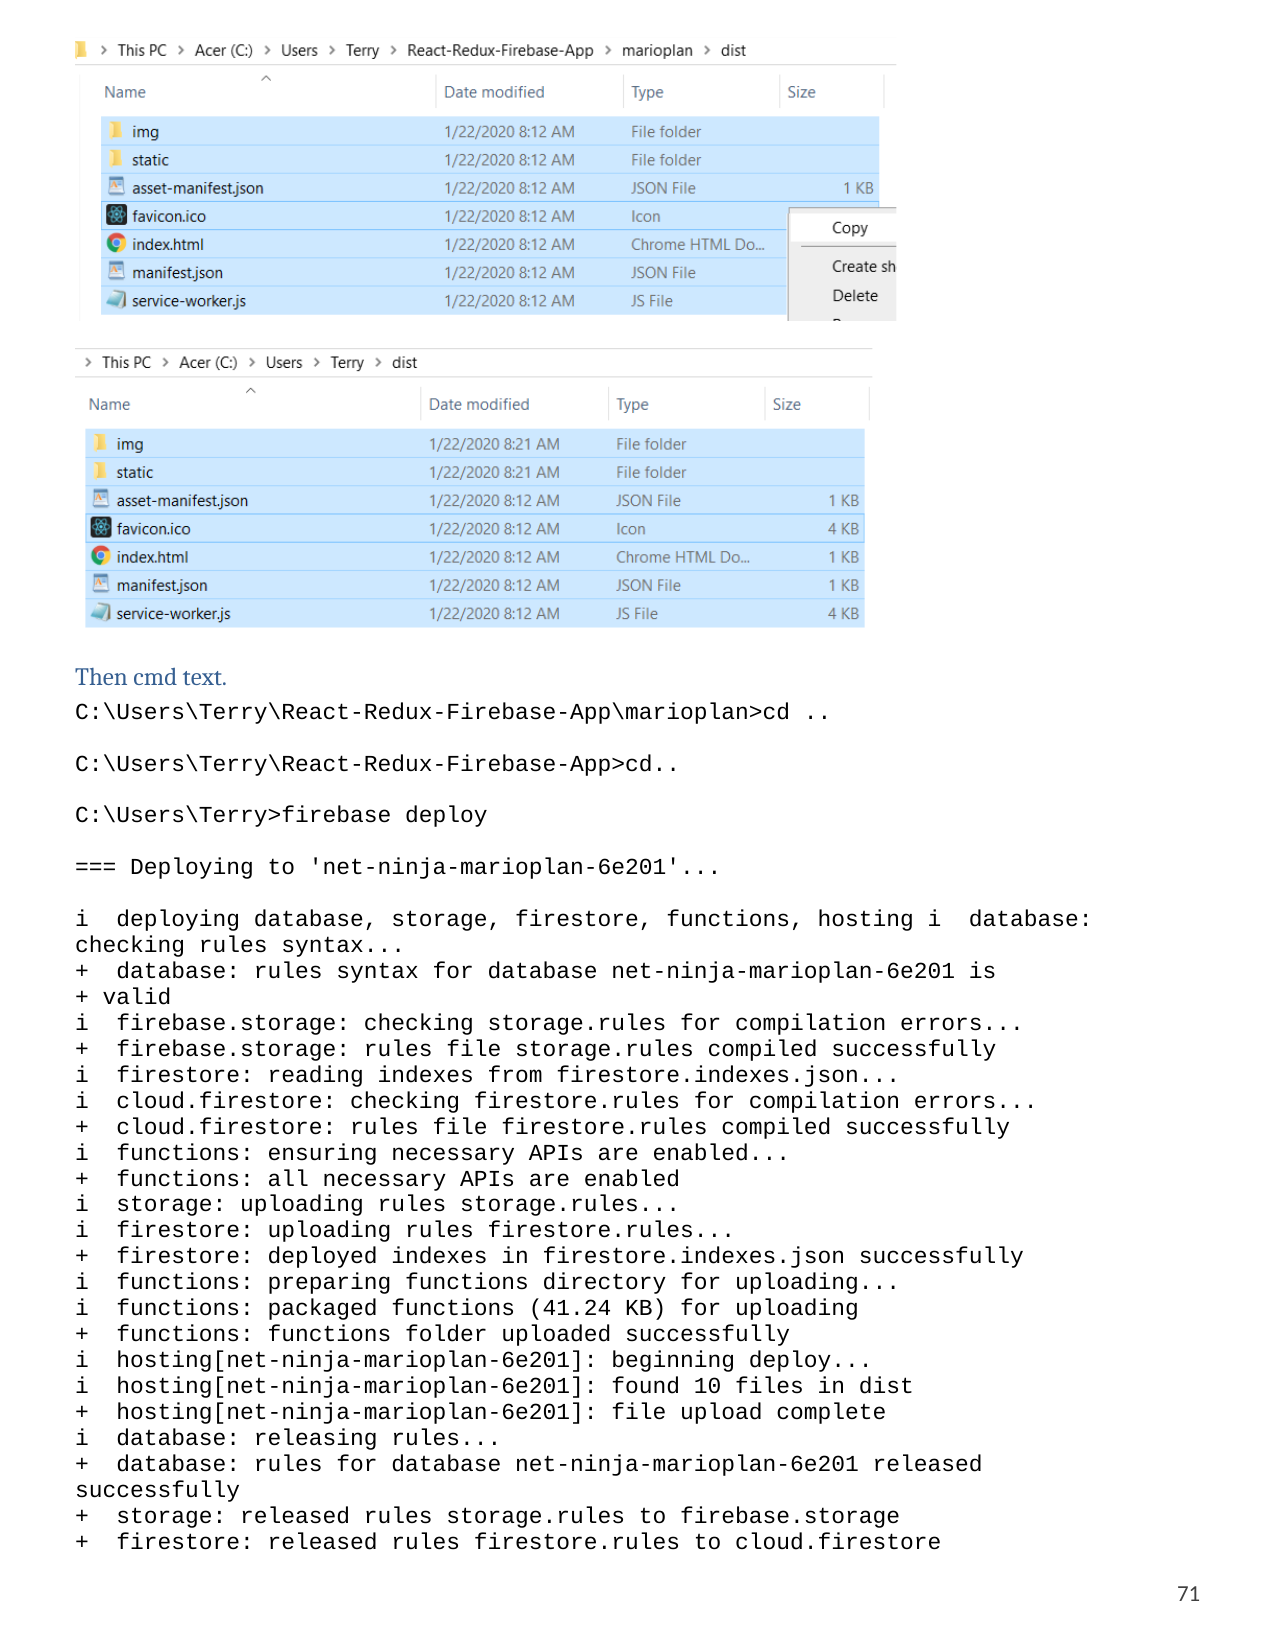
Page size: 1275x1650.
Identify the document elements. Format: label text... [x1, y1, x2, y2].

text + valid [75, 985, 1200, 1011]
text C:\Users\Terry\React-Redux-Firebase-App\marioplan>cd .. [75, 700, 1200, 726]
text i functions: ensuring necessary APIs are enabled... [75, 1141, 1200, 1167]
text i firestore: reading indexes from firestore.indexes.json... [75, 1063, 1200, 1089]
text + firestore: deployed indexes in firestore.indexes.json successfully [75, 1245, 1200, 1271]
text C:\Users\Terry>firebase deploy [75, 804, 1200, 830]
text successfully [75, 1478, 1200, 1504]
text i deploying database, storage, firestore, functions, hosting i database: checking rules syntax... [75, 907, 1200, 959]
text + functions: functions folder uploaded successfully [75, 1322, 1200, 1348]
picture [75, 346, 873, 638]
text i functions: preparing functions directory for uploading... [75, 1271, 1200, 1297]
text + cloud.firestore: rules file firestore.rules compiled successfully [75, 1115, 1200, 1141]
text + functions: all necessary APIs are enabled [75, 1167, 1200, 1193]
text i functions: packaged functions (41.24 KB) for uploading [75, 1297, 1200, 1322]
text i storage: uploading rules storage.rules... [75, 1193, 1200, 1219]
text + firebase.storage: rules file storage.rules compiled successfully [75, 1037, 1200, 1063]
text + firestore: released rules firestore.rules to cloud.firestore [75, 1530, 1200, 1556]
text + database: rules for database net-ninja-marioplan-6e201 released [75, 1452, 1200, 1478]
text === Deploying to 'net-ninja-marioplan-6e201'... [75, 856, 1200, 882]
text C:\Users\Terry\React-Redux-Firebase-App>cd.. [75, 752, 1200, 778]
text i cloud.firestore: checking firestore.rules for compilation errors... [75, 1089, 1200, 1115]
text + hosting[net-ninja-marioplan-6e201]: file upload complete [75, 1400, 1200, 1426]
subtitle Then cmd text. [75, 663, 1200, 692]
text i firebase.storage: checking storage.rules for compilation errors... [75, 1011, 1200, 1037]
text i hosting[net-ninja-marioplan-6e201]: found 10 files in dist [75, 1374, 1200, 1400]
text i database: releasing rules... [75, 1426, 1200, 1452]
text i hosting[net-ninja-marioplan-6e201]: beginning deploy... [75, 1348, 1200, 1374]
text + database: rules syntax for database net-ninja-marioplan-6e201 is [75, 959, 1200, 985]
text i firestore: uploading rules firestore.rules... [75, 1219, 1200, 1245]
text + storage: released rules storage.rules to firebase.storage [75, 1504, 1200, 1530]
picture [75, 37, 897, 321]
